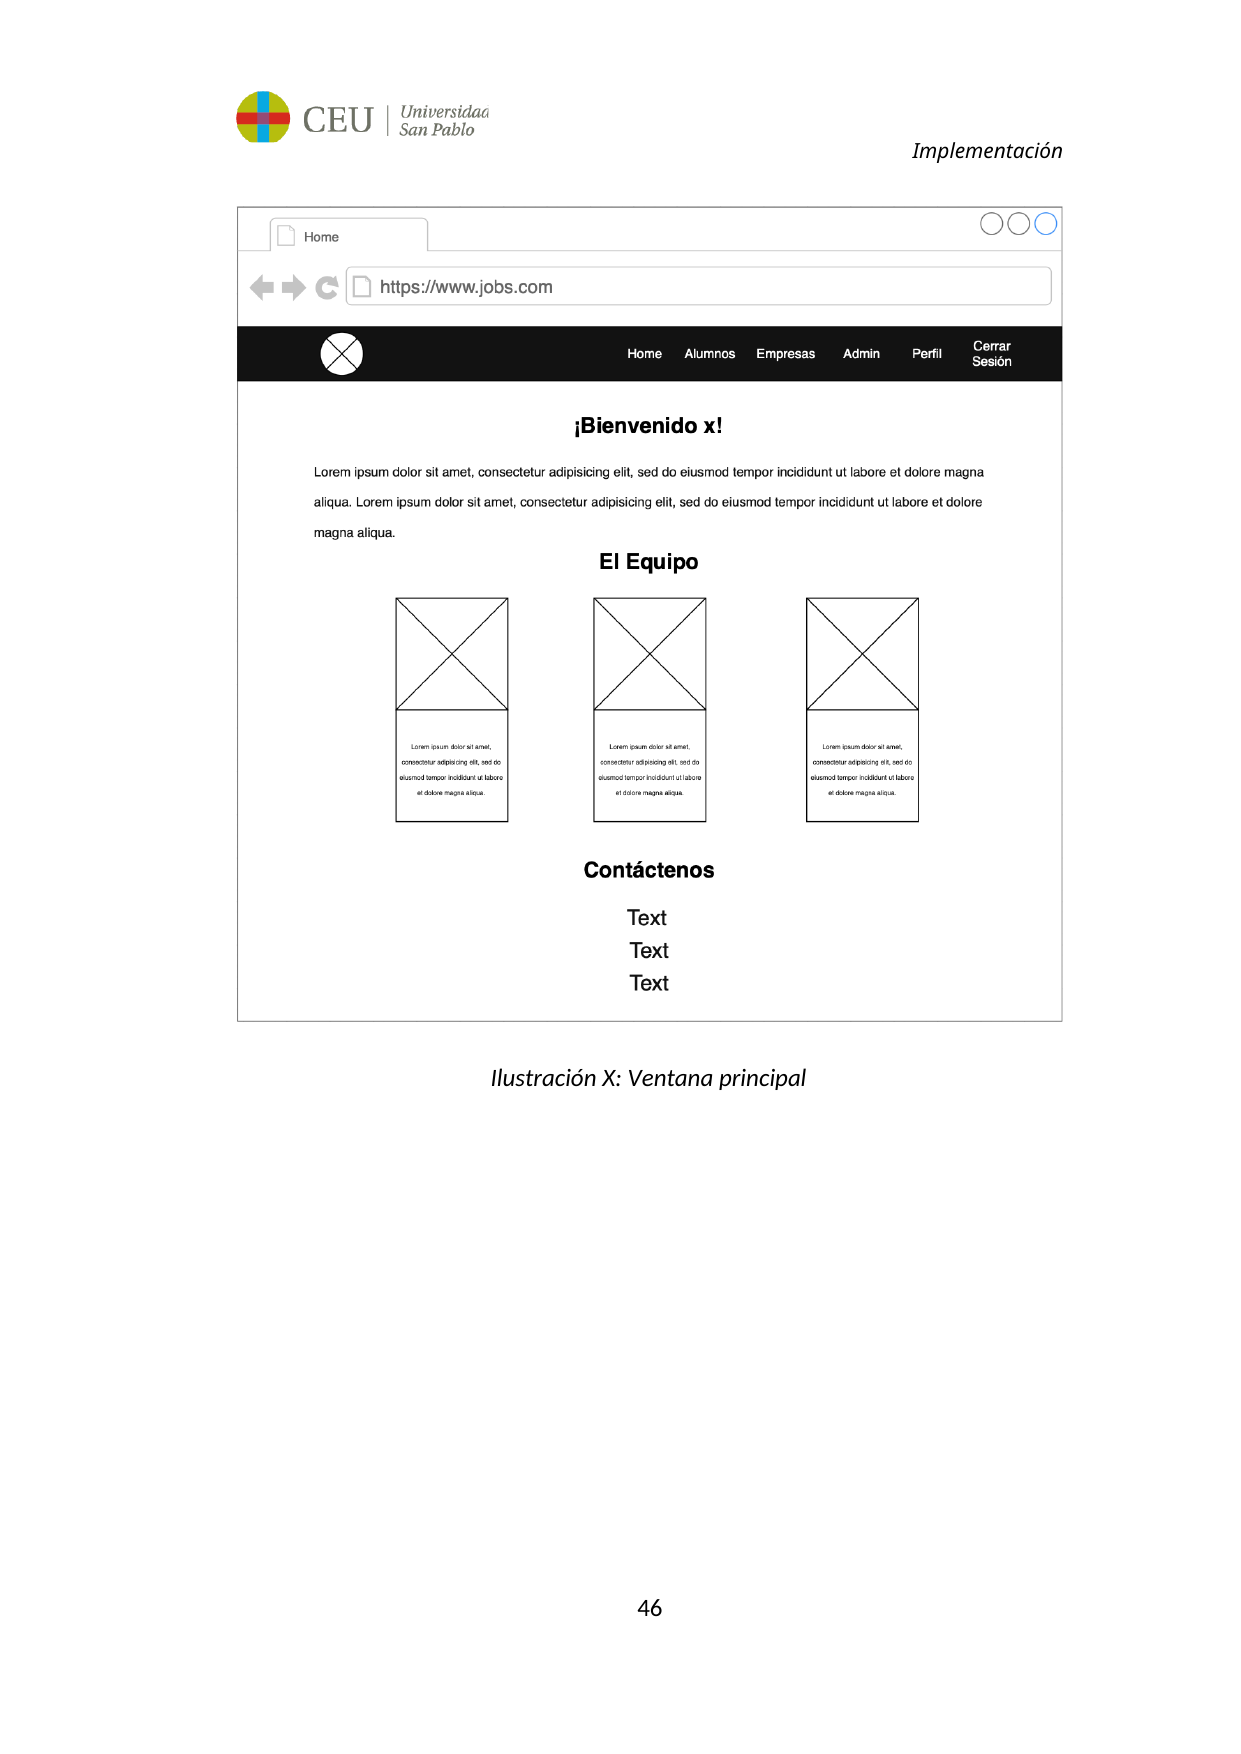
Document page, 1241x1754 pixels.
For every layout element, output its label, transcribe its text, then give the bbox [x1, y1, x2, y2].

text Ilustración X: Ventana principal [236, 1062, 1063, 1092]
picture [236, 206, 1063, 1022]
picture [235, 89, 489, 143]
